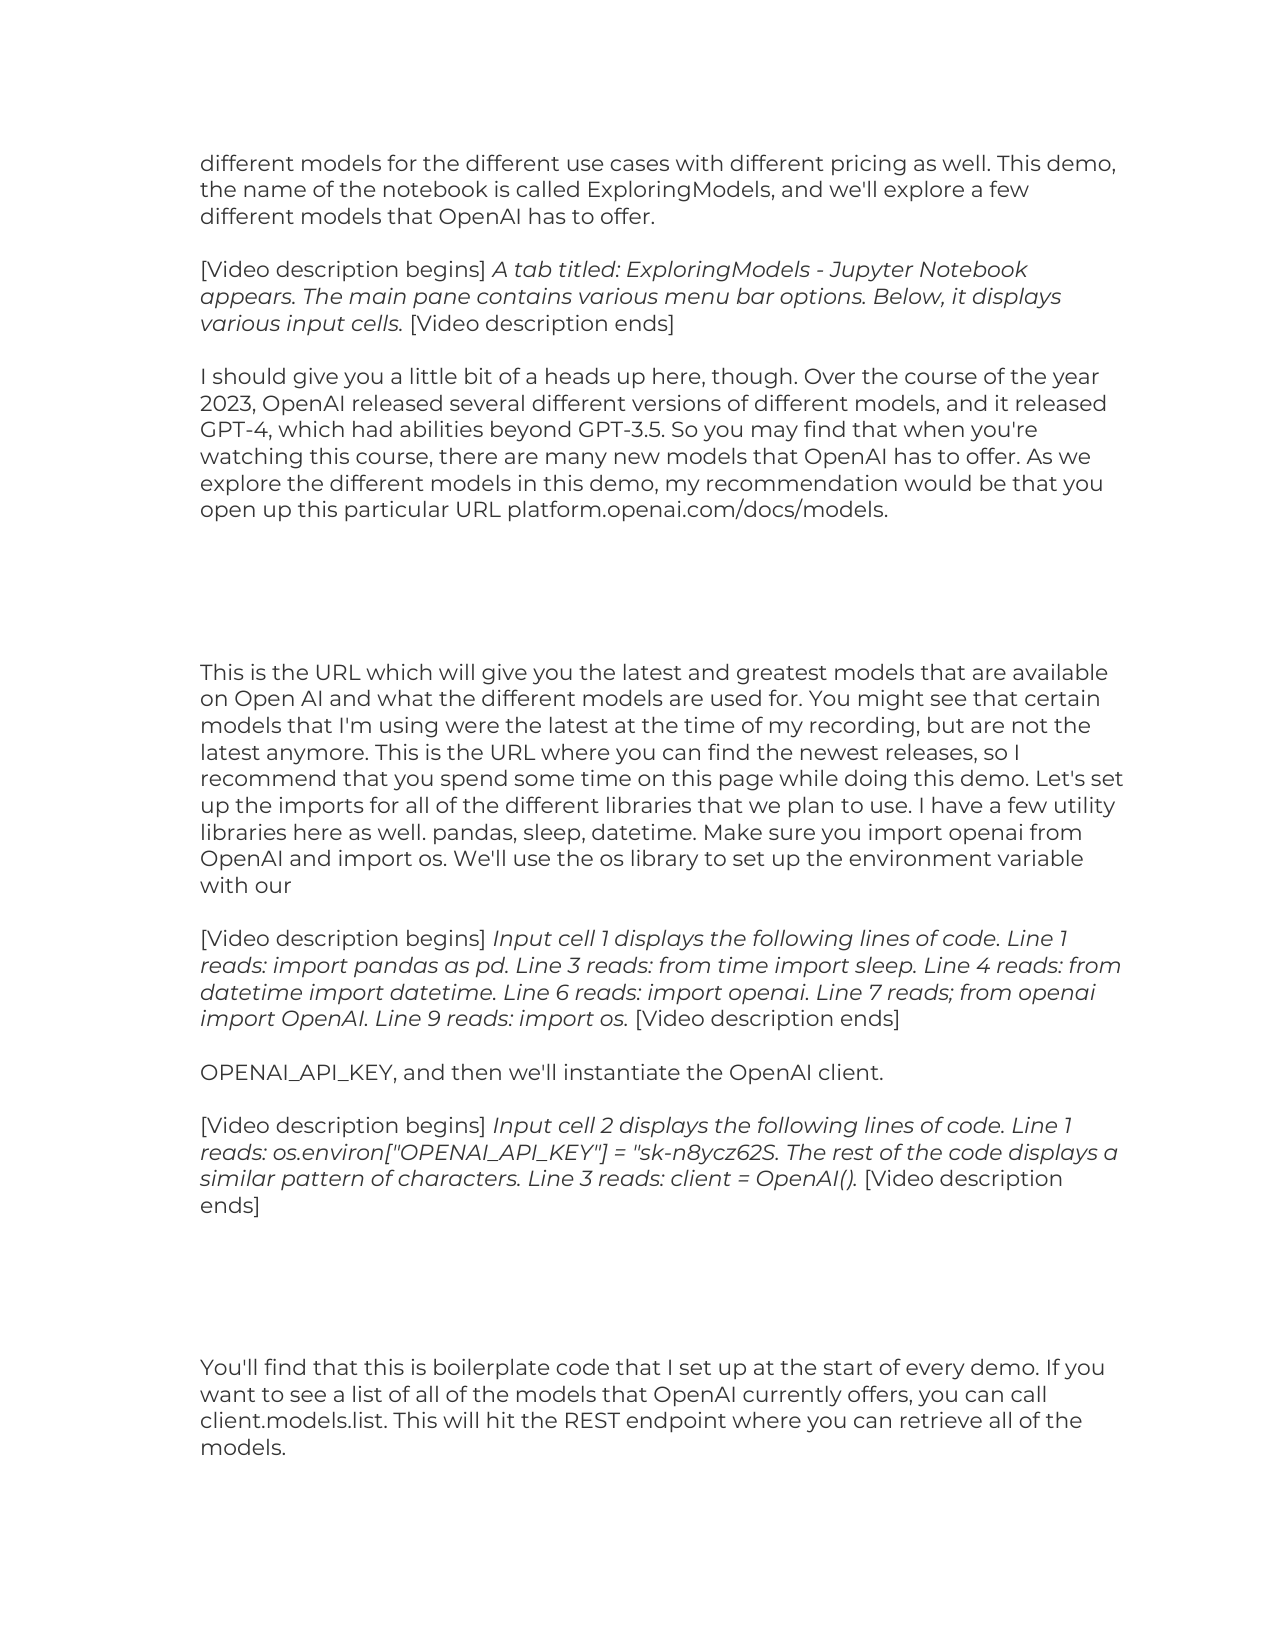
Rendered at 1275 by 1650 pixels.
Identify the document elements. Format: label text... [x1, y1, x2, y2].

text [200, 150, 1125, 523]
text This is the URL which will give you the latest and greatest models that are available on Open AI and what the different models are used for. You might see that certain models that I'm using were the latest at the time of my recording, but are not the latest anymore. This is the URL where you can find the newest releases, so I recommend that you spend some time on this page while doing this demo. Let's set up the imports for all of the different libraries that we plan to use. I have a few utility libraries here as well. pandas, sleep, datetime. Make sure you import openai from OpenAI and import os. We'll use the os library to set up the environment variable with our [Video description begins] Input cell 1 displays the following lines of code. Line 1 reads: import pandas as pd. Line 3 reads: from time import sleep. Line 4 reads: from datetime import datetime. Line 6 reads: import openai. Line 7 reads; from openai import OpenAI. Line 9 reads: import os. [Video description ends] OPENAI_API_KEY, and then we'll instantiate the OpenAI client. [Video description begins] Input cell 2 displays the following lines of code. Line 1 reads: os.environ["OPENAI_API_KEY"] = "sk-n8ycz62S. The rest of the code displays a similar pattern of characters. Line 3 reads: client = OpenAI(). [Video description ends] [200, 659, 1125, 1219]
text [200, 1354, 1125, 1487]
